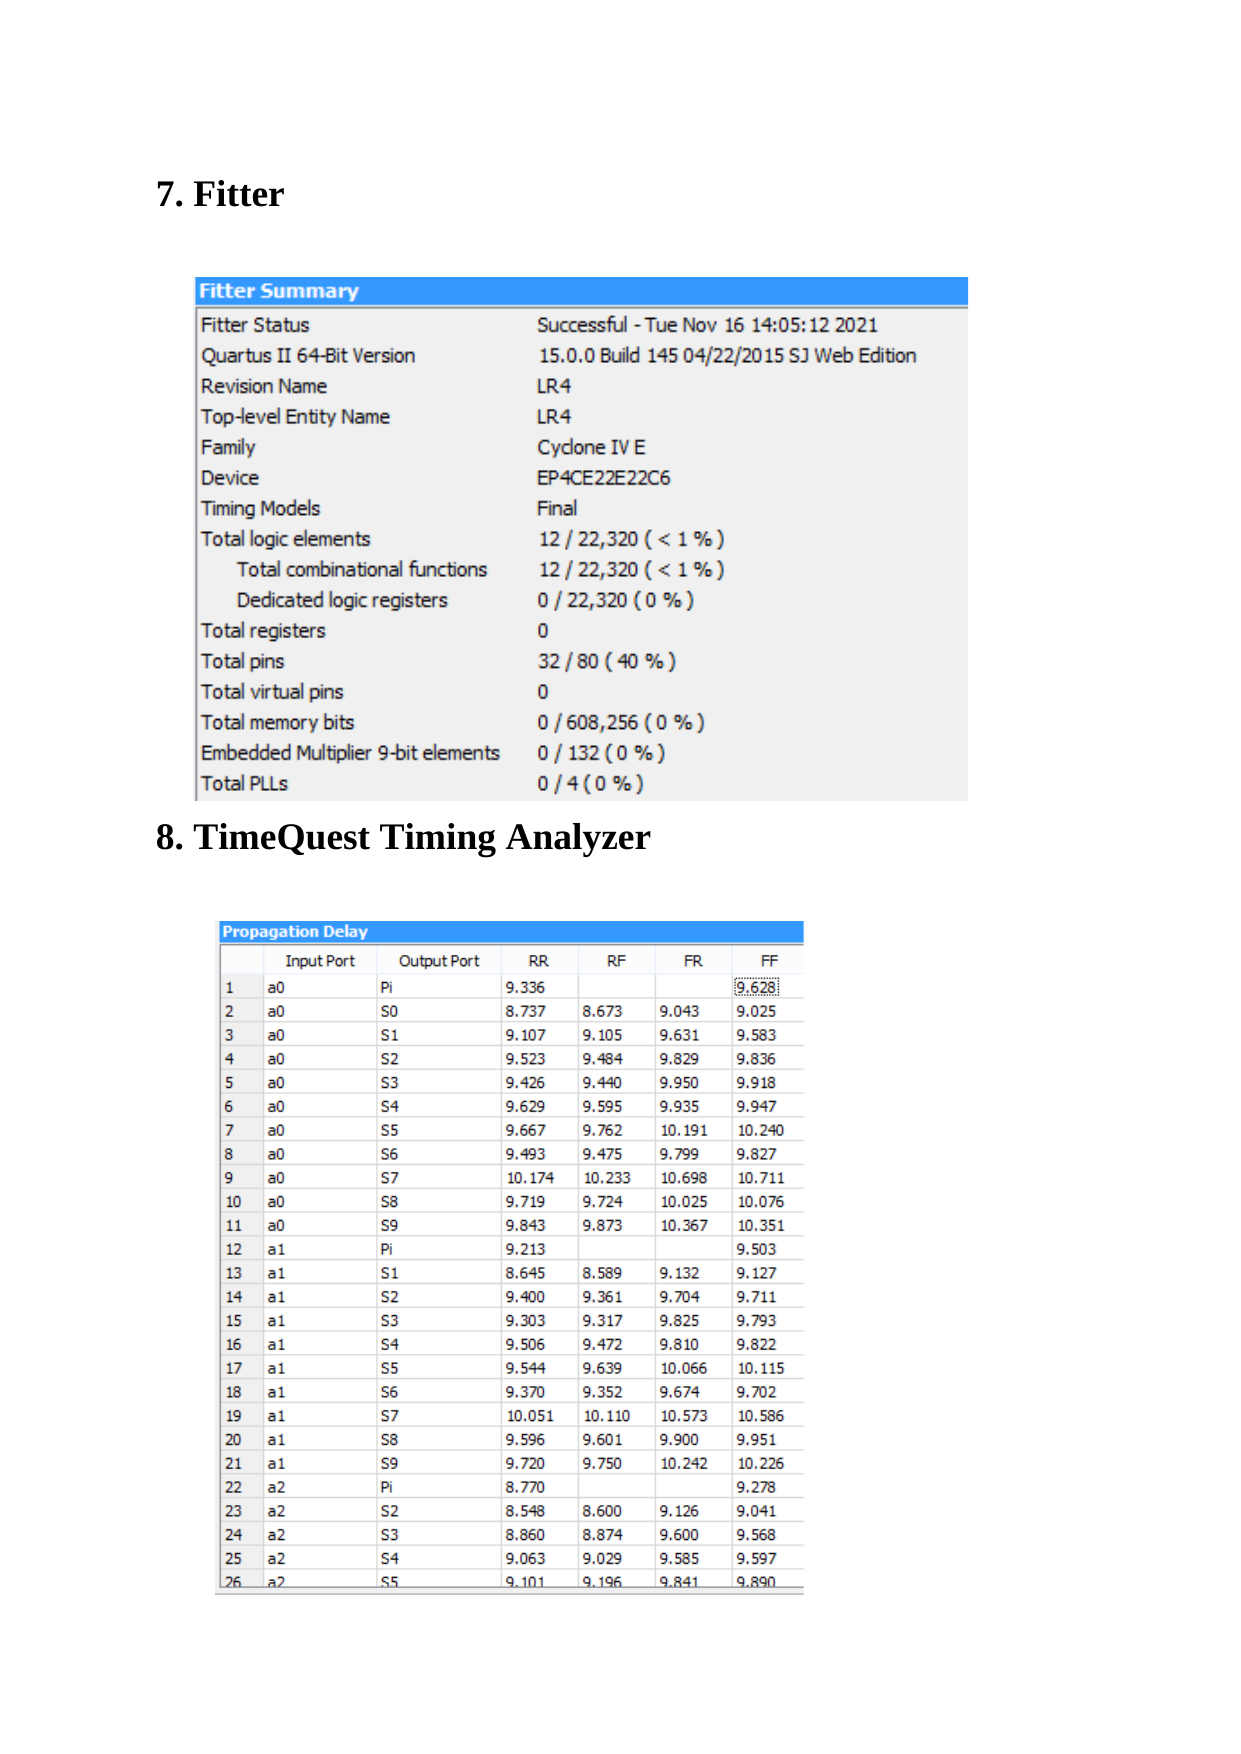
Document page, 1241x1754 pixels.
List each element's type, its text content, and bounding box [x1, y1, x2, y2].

list Fitter [156, 171, 1152, 214]
picture [193, 277, 969, 801]
list TimeQuest Timing Analyzer [156, 815, 1152, 858]
picture [214, 921, 804, 1595]
